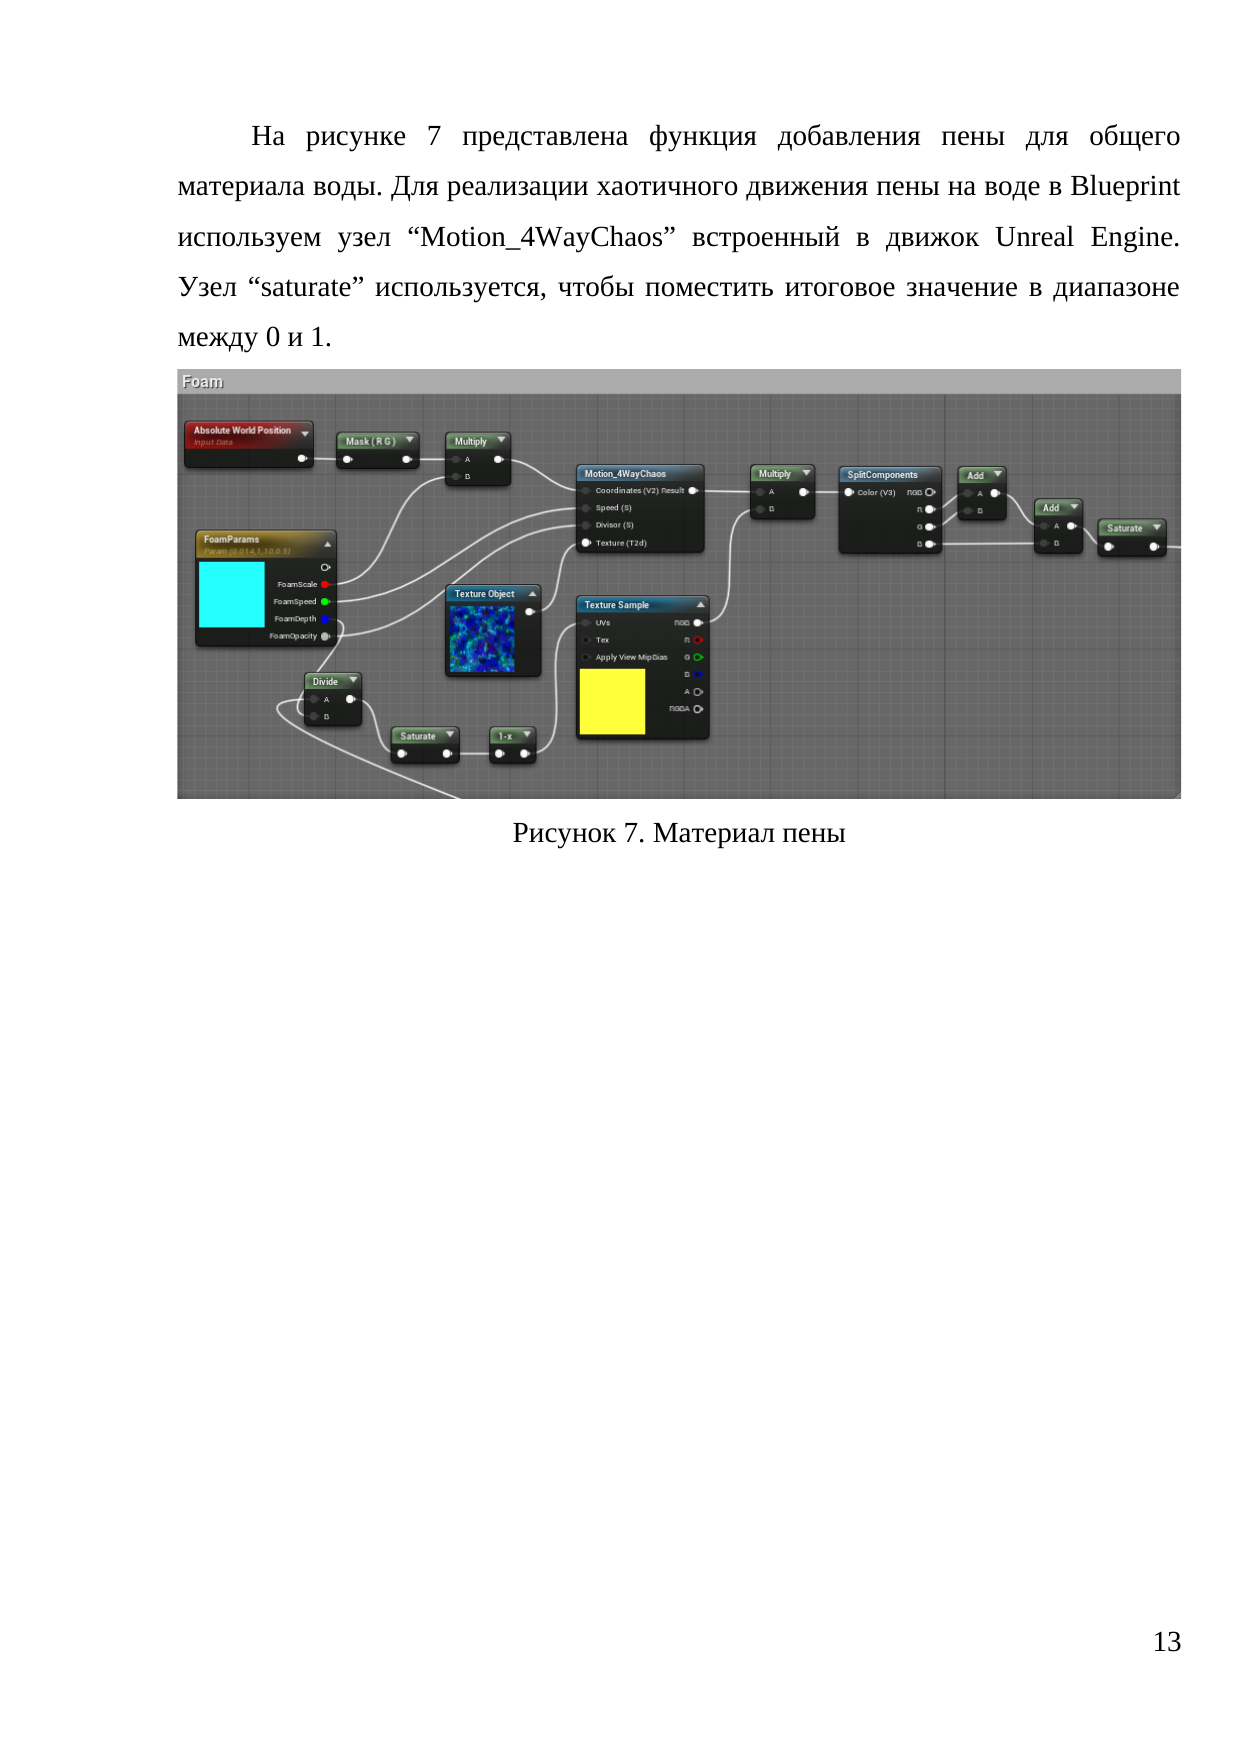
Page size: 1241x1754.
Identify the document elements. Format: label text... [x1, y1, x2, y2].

text Рисунок 7. Материал пены [177, 815, 1181, 848]
picture [177, 369, 1182, 799]
text На рисунке 7 представлена функция добавления пены для общего материала воды. Для реализации хаотичного движения пены на воде в Blueprint используем узел “Motion_4WayChaos” встроенный в движок Unreal Engine. Узел “saturate” используется, чтобы поместить итоговое значение в диапазоне между 0 и 1. [177, 118, 1181, 353]
